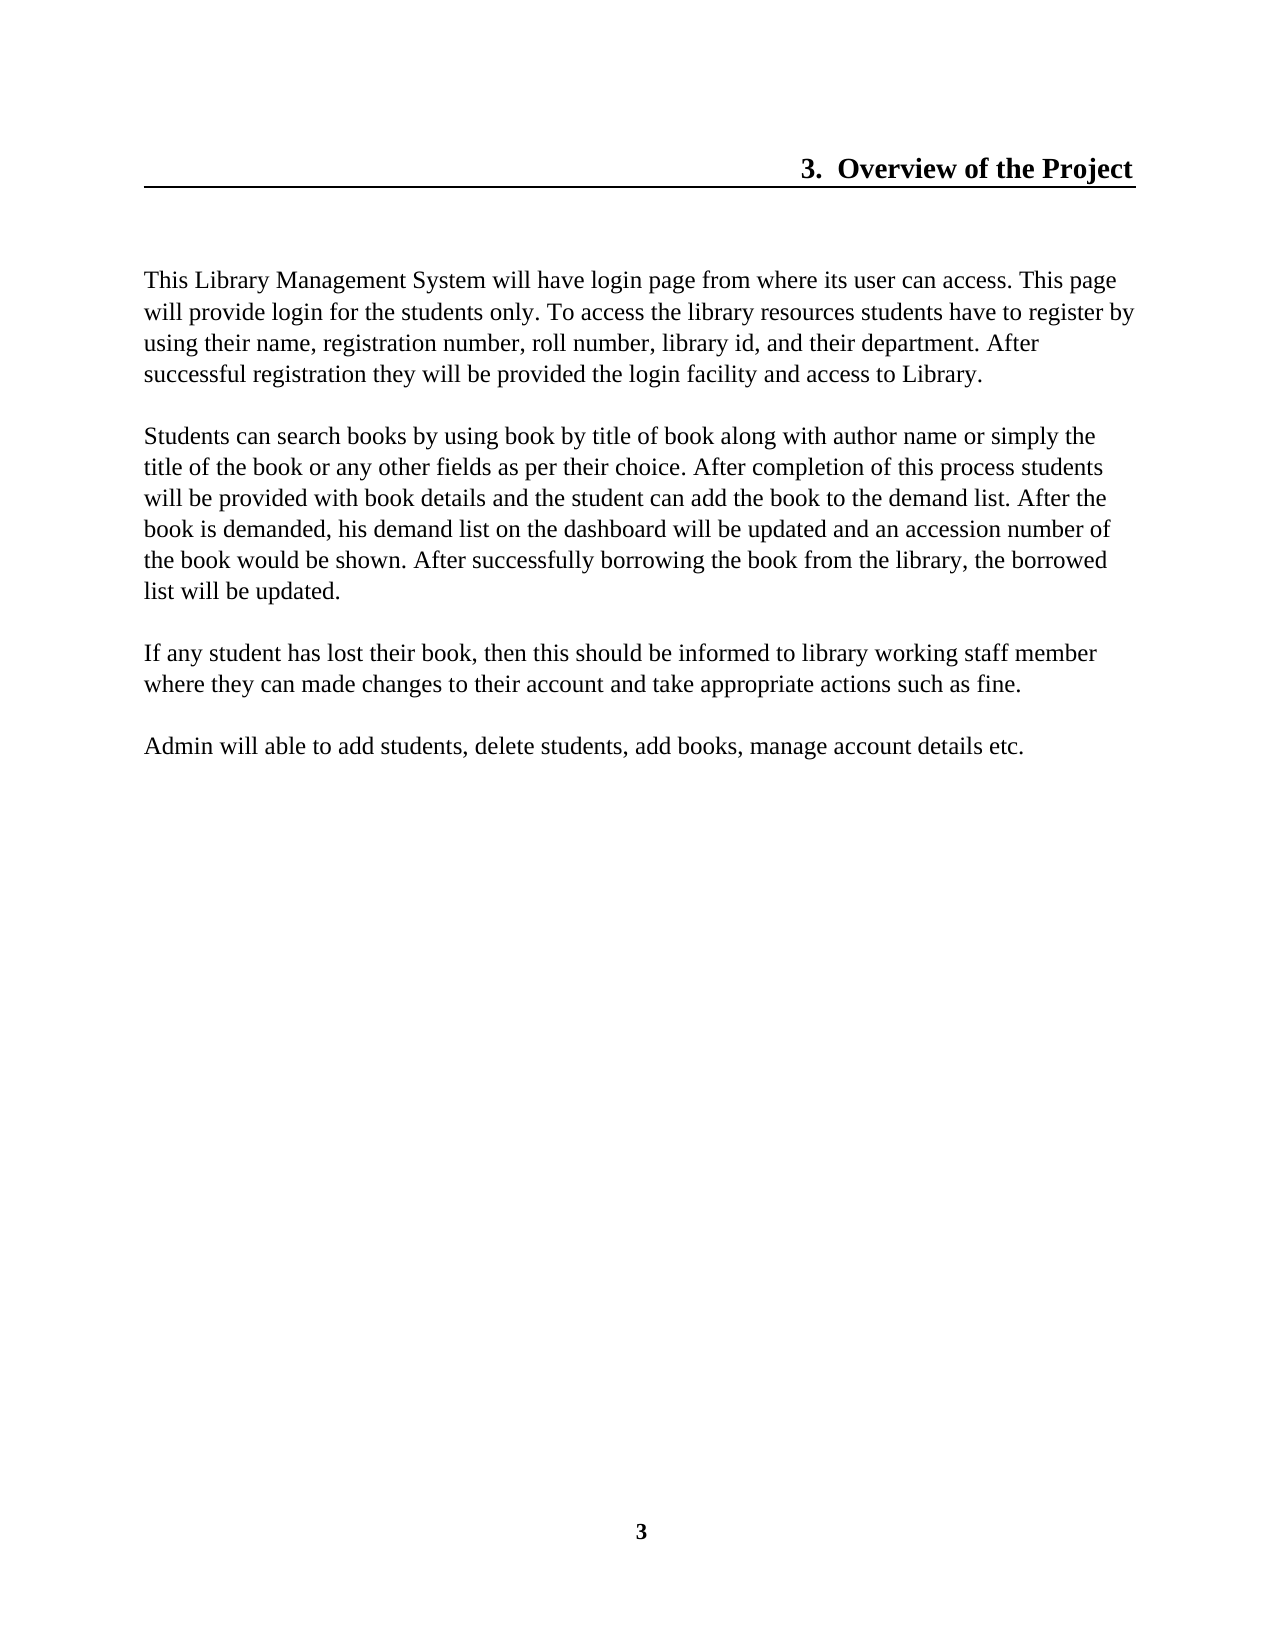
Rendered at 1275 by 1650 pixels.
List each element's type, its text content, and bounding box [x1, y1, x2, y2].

text Students can search books by using book by title of book along with author name or simply the title of the book or any other fields as per their choice. After completion of this process students will be provided with book details and the student can add the book to the demand list. After the book is demanded, his demand list on the dashboard will be updated and an accession number of the book would be shown. After successfully borrowing the book from the library, the borrowed list will be updated. [144, 421, 1136, 605]
text If any student has lost their book, then this should be informed to library working staff member where they can made changes to their account and take appropriate actions such as fine. [144, 638, 1136, 698]
text This Library Management System will have login page from where its user can access. This page will provide login for the students only. To access the library resources students have to register by using their name, registration number, roll number, library id, and their department. After successful registration they will be provided the login facility and access to Library. [144, 266, 1136, 387]
text Admin will able to add students, delete students, add books, manage account details etc. [144, 731, 1136, 760]
list Overview of the Project [563, 151, 1133, 184]
